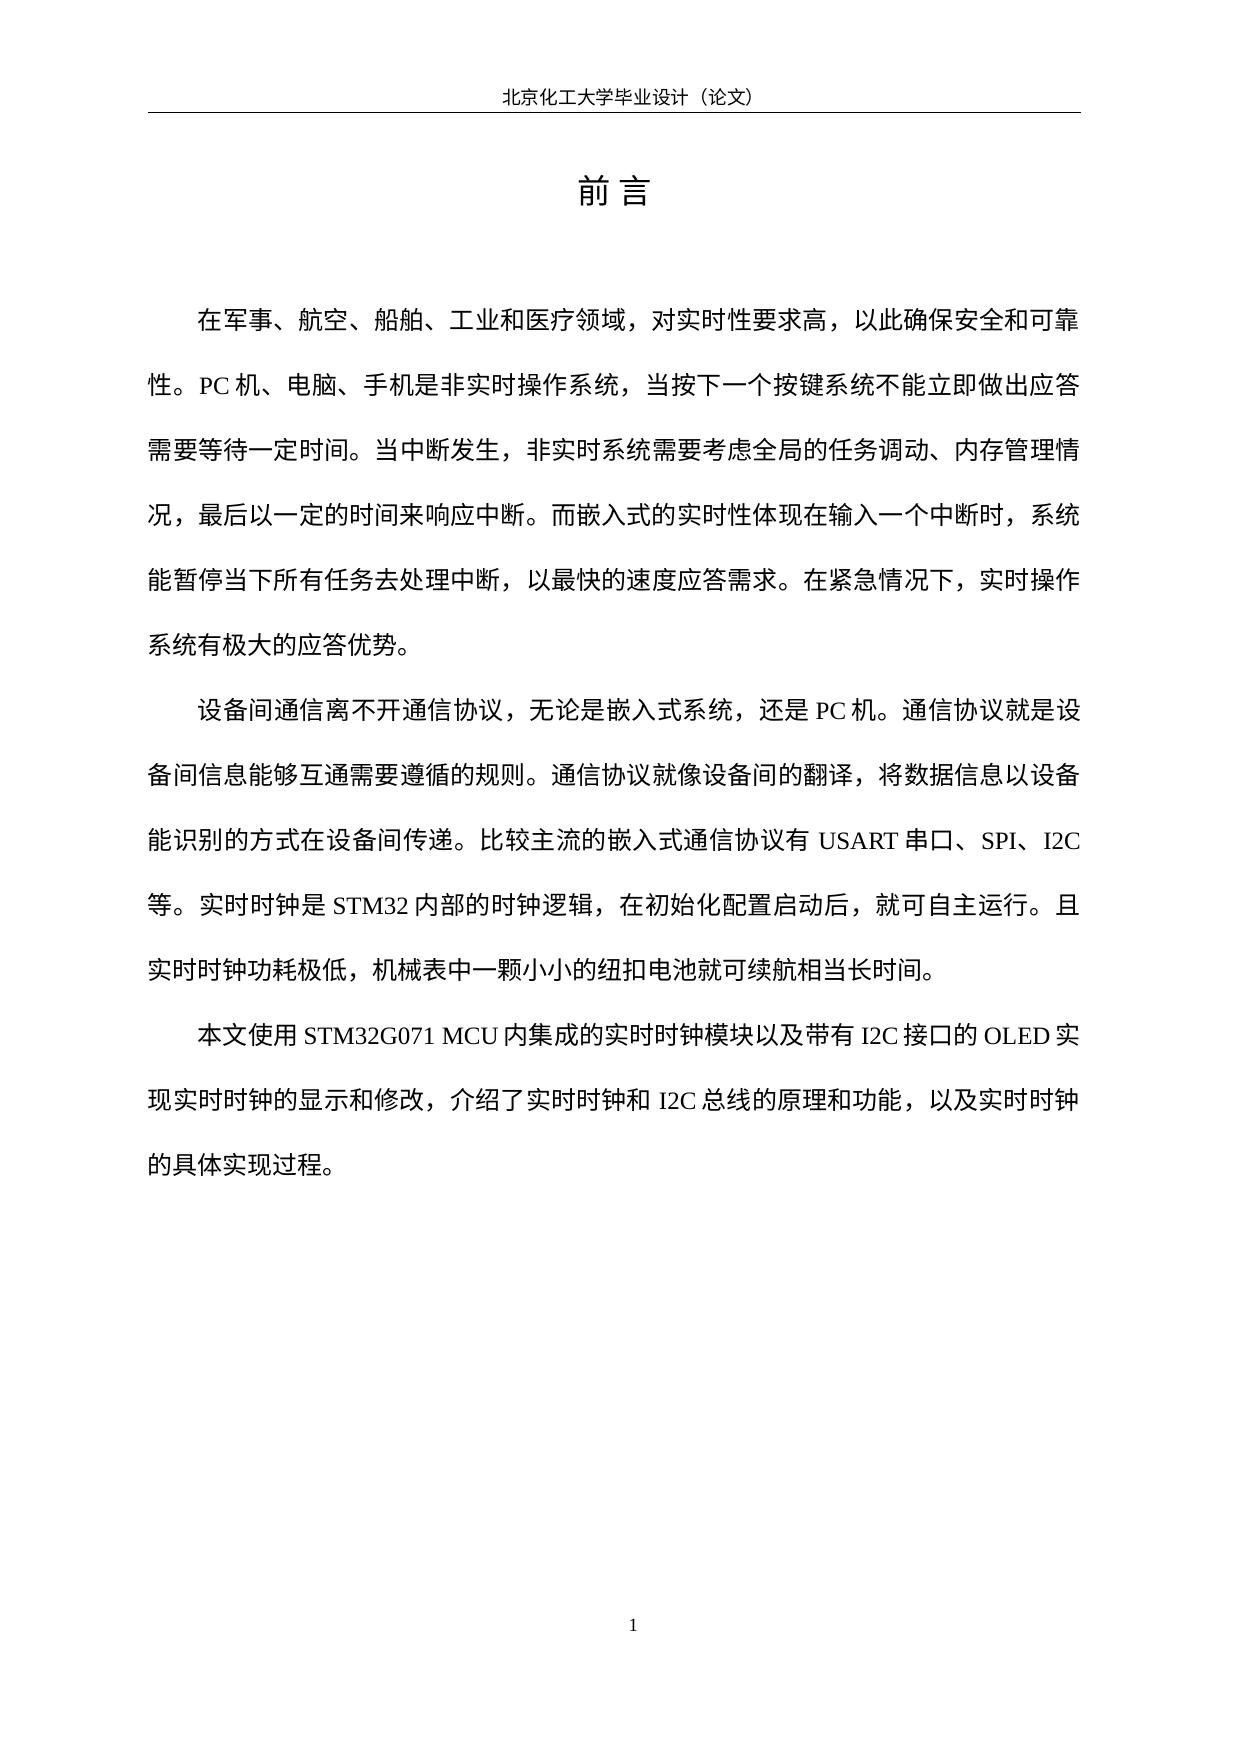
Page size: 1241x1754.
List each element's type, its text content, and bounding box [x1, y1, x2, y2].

text 设备间通信离不开通信协议，无论是嵌入式系统，还是PC机。通信协议就是设备间信息能够互通需要遵循的规则。通信协议就像设备间的翻译，将数据信息以设备能识别的方式在设备间传递。比较主流的嵌入式通信协议有USART串口、SPI、I2C等。实时时钟是STM32内部的时钟逻辑，在初始化配置启动后，就可自主运行。且实时时钟功耗极低，机械表中一颗小小的纽扣电池就可续航相当长时间。 [148, 676, 1081, 1001]
text 在军事、航空、船舶、工业和医疗领域，对实时性要求高，以此确保安全和可靠性。PC机、电脑、手机是非实时操作系统，当按下一个按键系统不能立即做出应答，需要等待一定时间。当中断发生，非实时系统需要考虑全局的任务调动、内存管理情况，最后以一定的时间来响应中断。而嵌入式的实时性体现在输入一个中断时，系统能暂停当下所有任务去处理中断，以最快的速度应答需求。在紧急情况下，实时操作系统有极大的应答优势。 [148, 286, 1081, 676]
text 前 言 [148, 156, 1081, 221]
text 本文使用STM32G071 MCU内集成的实时时钟模块以及带有I2C接口的OLED实现实时时钟的显示和修改，介绍了实时时钟和I2C总线的原理和功能，以及实时时钟的具体实现过程。 [148, 1001, 1081, 1196]
